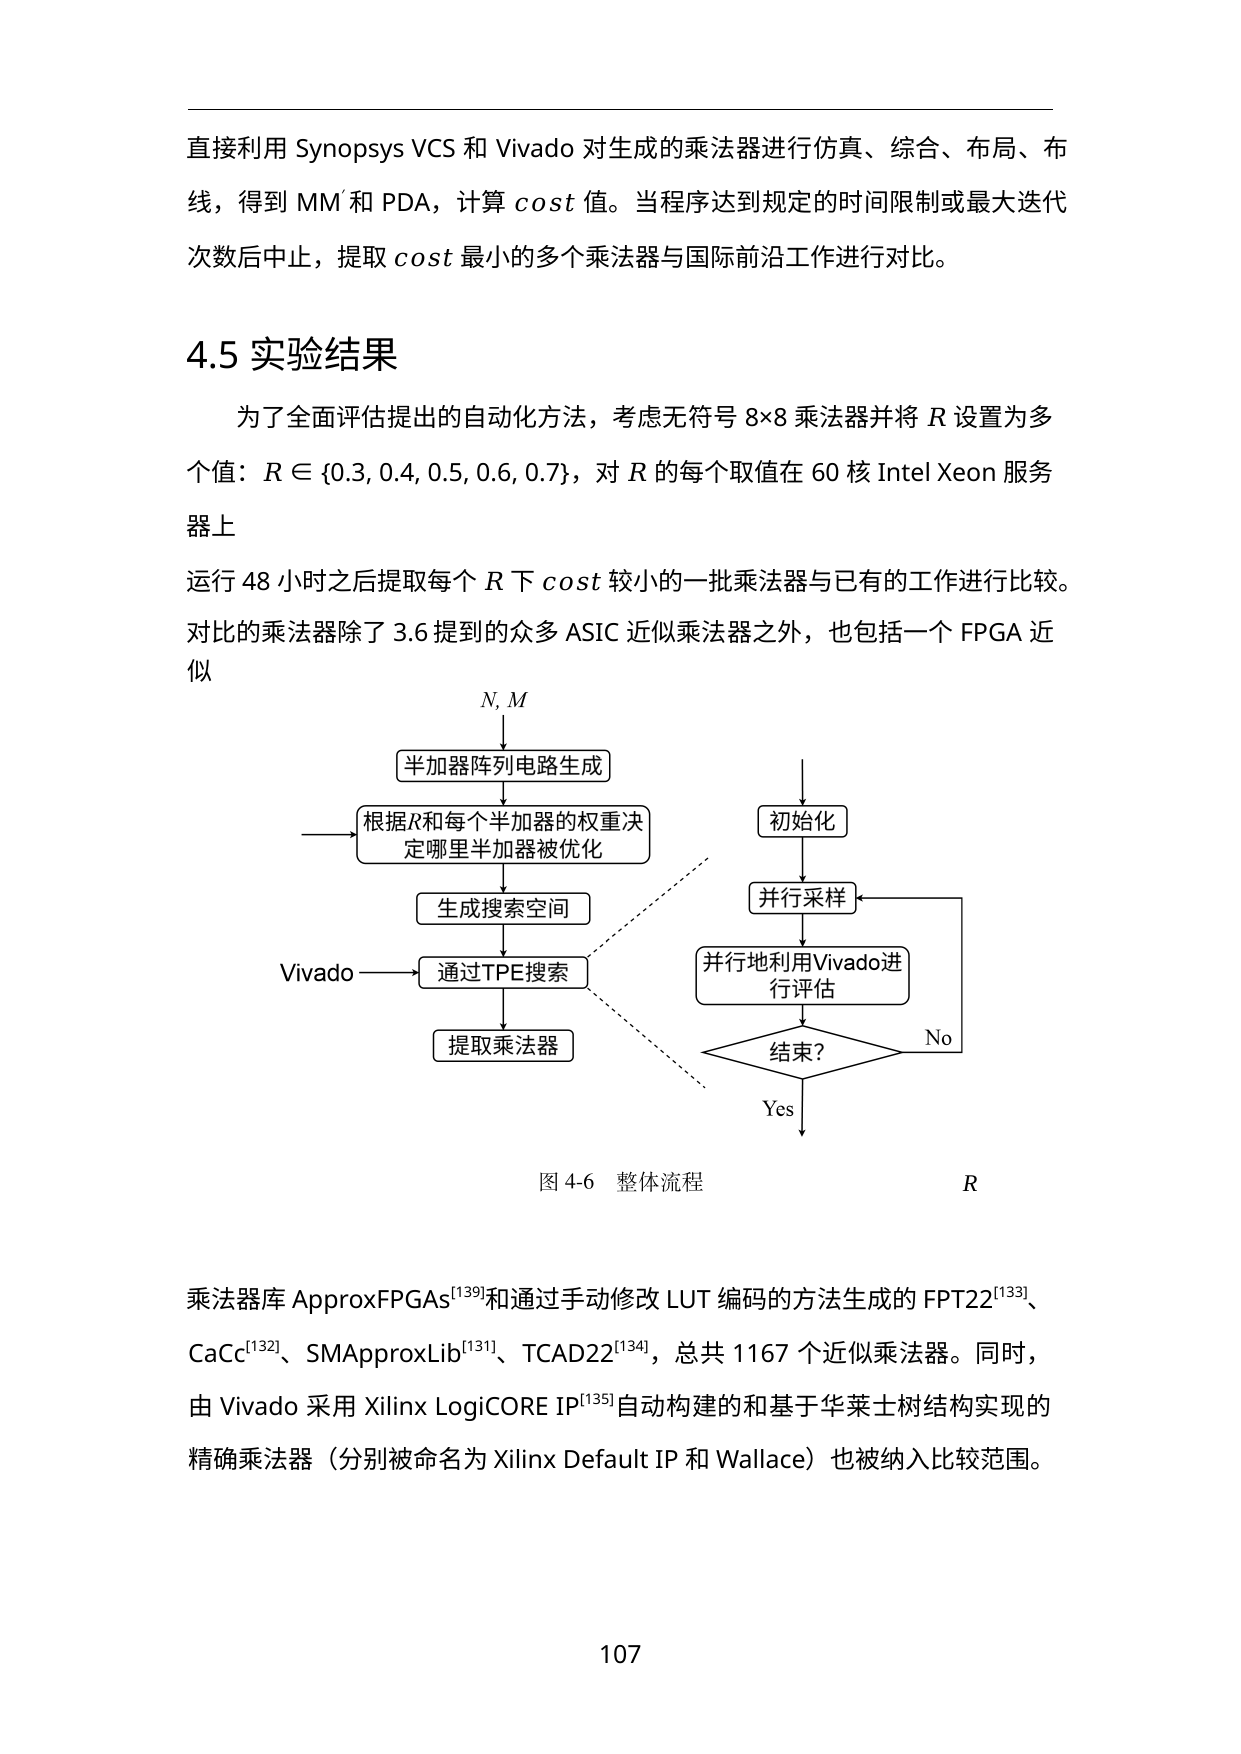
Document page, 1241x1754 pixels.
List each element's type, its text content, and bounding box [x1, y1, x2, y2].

picture [279, 691, 963, 1192]
text 为了全面评估提出的自动化方法，考虑无符号 8×8 乘法器并将 𝑅 设置为多个值：𝑅 ∈ {0.3, 0.4, 0.5, 0.6, 0.7}，对 𝑅 的每个取值在 60 核 Intel Xeon 服务器上 [186, 398, 1054, 543]
text 对比的乘法器除了3.6提到的众多 ASIC 近似乘法器之外，也包括一个 FPGA 近似 [186, 613, 1054, 688]
text 乘法器库 ApproxFPGAs[139]和通过手动修改 LUT 编码的方法生成的 FPT22[133]、 [186, 1279, 1072, 1315]
text 4.5 实验结果 [186, 325, 1072, 379]
text 运行 48 小时之后提取每个 𝑅 下 𝑐𝑜𝑠𝑡 较小的一批乘法器与已有的工作进行比较。 [186, 562, 1072, 598]
text CaCc[132]、SMApproxLib[131]、TCAD22[134]，总共 1167 个近似乘法器。同时，由 Vivado 采用 Xilinx LogiCORE IP[135]自动构建的和基于华莱士树结构实现的精确乘法器（分别被命名为 Xilinx Default IP 和 Wallace）也被纳入比较范围。 [188, 1333, 1052, 1476]
text 直接利用 Synopsys VCS 和 Vivado 对生成的乘法器进行仿真、综合、布局、布线，得到 MM′ 和 PDA，计算 𝑐𝑜𝑠𝑡 值。当程序达到规定的时间限制或最大迭代次数后中止，提取 𝑐𝑜𝑠𝑡 最小的多个乘法器与国际前沿工作进行对比。 [186, 105, 1070, 273]
